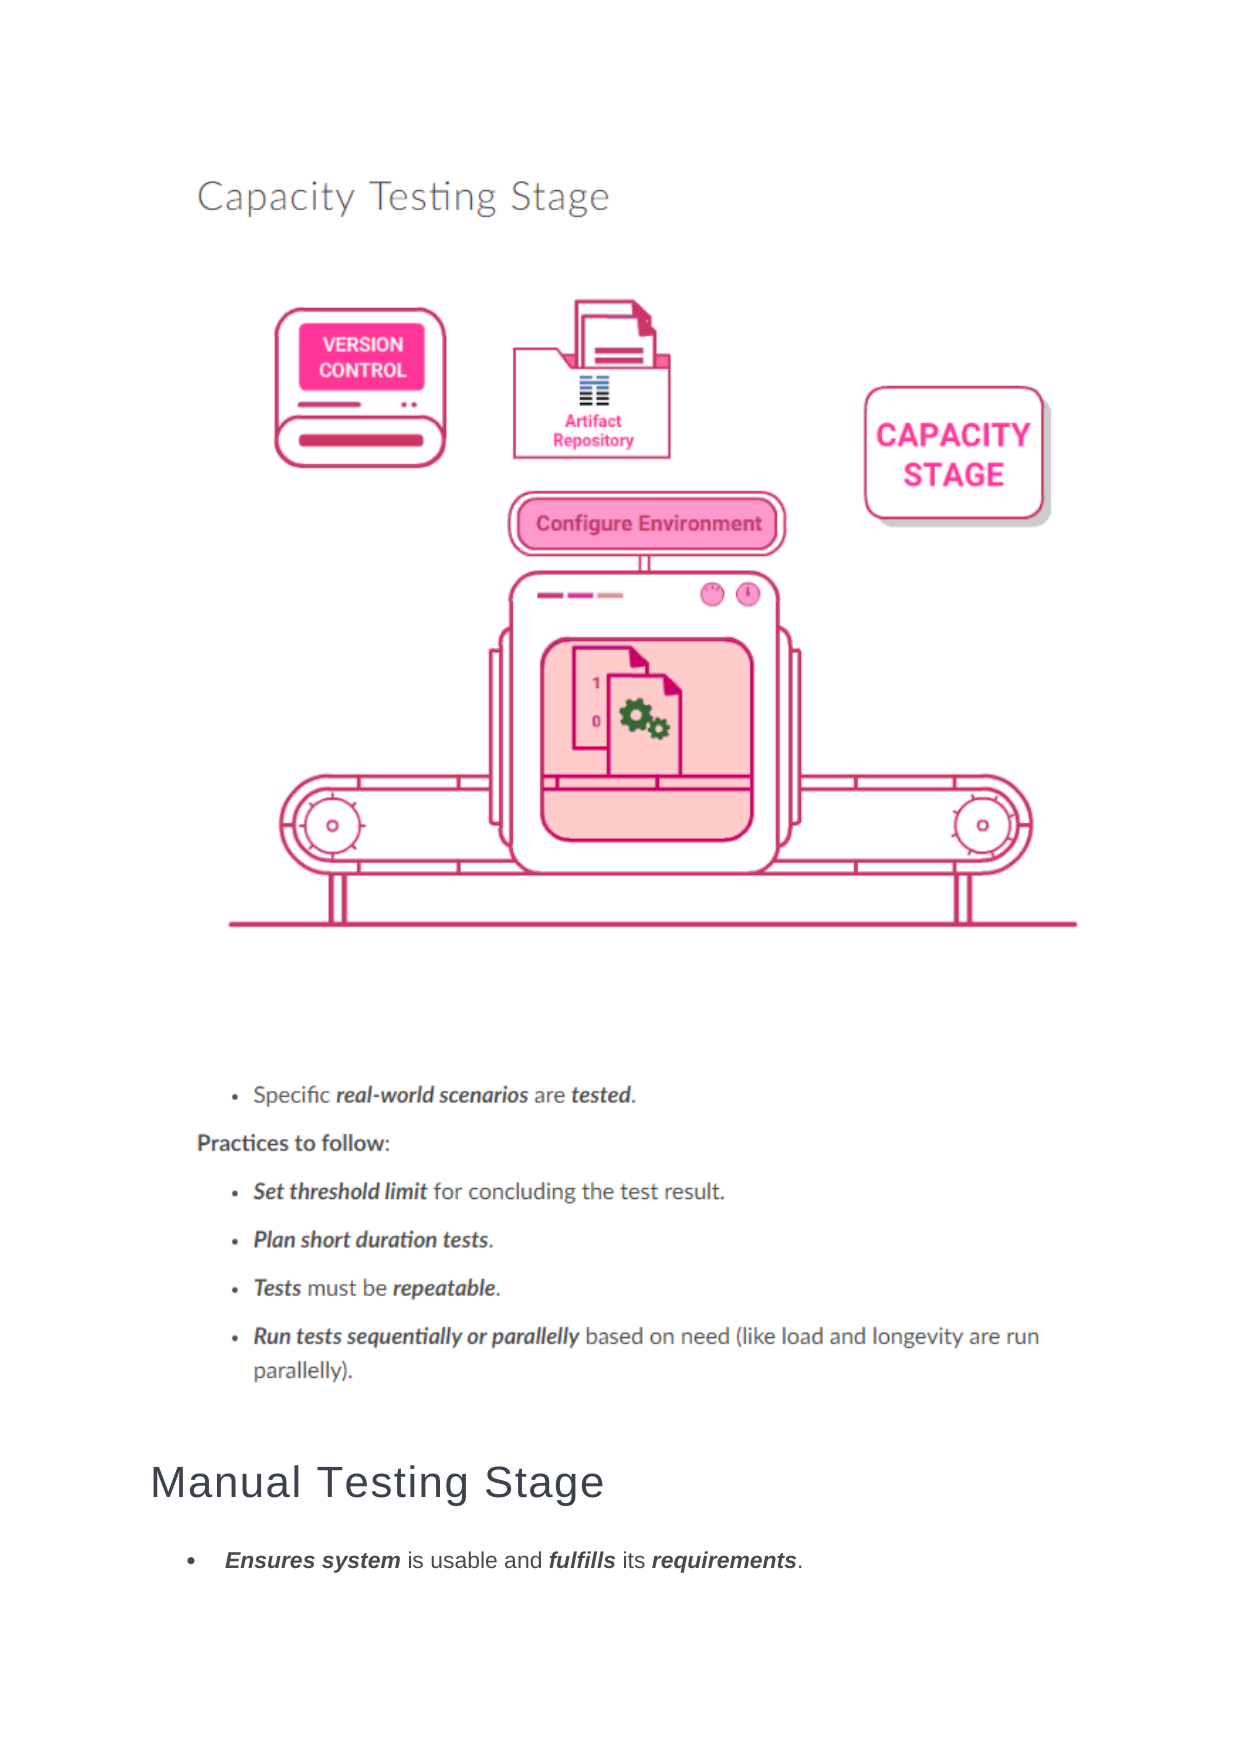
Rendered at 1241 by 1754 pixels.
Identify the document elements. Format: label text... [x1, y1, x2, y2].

list Ensures system is usable and fulfills its requirements. [187, 1536, 1090, 1573]
subtitle Manual Testing Stage [150, 1447, 1090, 1506]
picture [150, 150, 1091, 1418]
